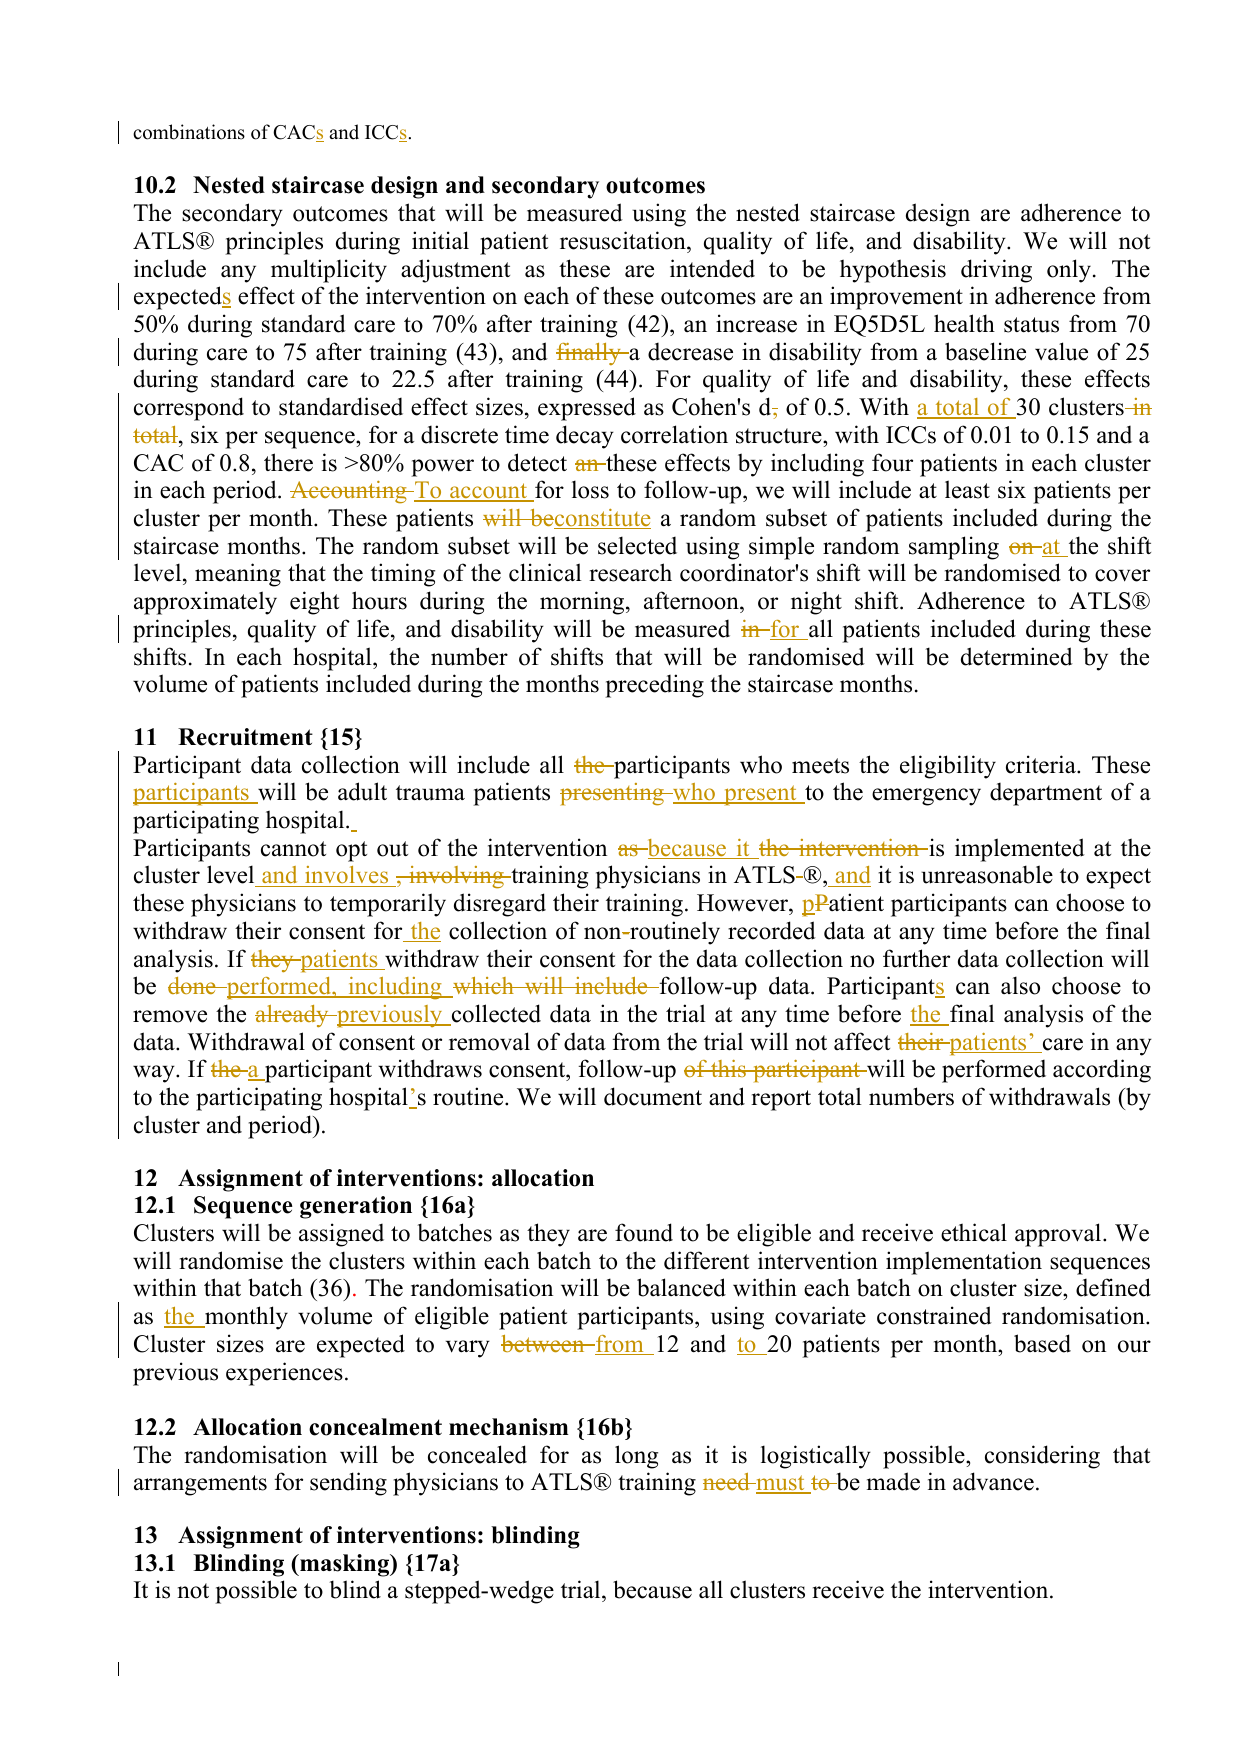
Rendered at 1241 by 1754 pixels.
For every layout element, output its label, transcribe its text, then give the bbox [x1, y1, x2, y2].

subtitle Recruitment {15} [133, 723, 1152, 751]
text Participant data collection will include all participants who meets the eligibility criteria. These will be adult trauma patients to the emergency department of a participating hospital. [133, 751, 1152, 834]
text The secondary outcomes that will be measured using the nested staircase design are adherence to ATLS® principles during initial patient resuscitation, quality of life, and disability. We will not include any multiplicity adjustment as these are intended to be hypothesis driving only. The expected effect of the intervention on each of these outcomes are an improvement in adherence from 50% during standard care to 70% after training (42), an increase in EQ5D5L health status from 70 during care to 75 after training (43), and a decrease in disability from a baseline value of 25 during standard care to 22.5 after training (44). For quality of life and disability, these effects correspond to standardised effect sizes, expressed as Cohen's d of 0.5. With 30 clusters, six per sequence, for a discrete time decay correlation structure, with ICCs of 0.01 to 0.15 and a CAC of 0.8, there is >80% power to detect these effects by including four patients in each cluster in each period. for loss to follow-up, we will include at least six patients per cluster per month. These patients a random subset of patients included during the staircase months. The random subset will be selected using simple random sampling the shift level, meaning that the timing of the clinical research coordinator's shift will be randomised to cover approximately eight hours during the morning, afternoon, or night shift. Adherence to ATLS® principles, quality of life, and disability will be measured all patients included during these shifts. In each hospital, the number of shifts that will be randomised will be determined by the volume of patients included during the months preceding the staircase months. [133, 199, 1152, 698]
subtitle Assignment of interventions: blinding [133, 1521, 1152, 1549]
text The randomisation will be concealed for as long as it is logistically possible, considering that arrangements for sending physicians to ATLS® training be made in advance. [133, 1441, 1152, 1496]
text Clusters will be assigned to batches as they are found to be eligible and receive ethical approval. We will randomise the clusters within each batch to the different intervention implementation sequences within that batch (36). The randomisation will be balanced within each batch on cluster size, defined as monthly volume of eligible patient participants, using covariate constrained randomisation. Cluster sizes are expected to vary 12 and 20 patients per month, based on our previous experiences. [133, 1219, 1152, 1385]
text It is not possible to blind a stepped-wedge trial, because all clusters receive the intervention. [133, 1577, 1152, 1604]
text Participants cannot opt out of the intervention is implemented at the cluster leveltraining physicians in ATLS®, it is unreasonable to expect these physicians to temporarily disregard their training. However, atient participants can choose to withdraw their consent for collection of nonroutinely recorded data at any time before the final analysis. If withdraw their consent for the data collection no further data collection will be follow-up data. Participant can also choose to remove the collected data in the trial at any time before final analysis of the data. Withdrawal of consent or removal of data from the trial will not affect care in any way. If participant withdraws consent, follow-up will be performed according to the participating hospitals routine. We will document and report total numbers of withdrawals (by cluster and period). [133, 834, 1152, 1139]
subtitle Assignment of interventions: allocation [133, 1164, 1152, 1191]
subtitle Allocation concealment mechanism {16b} [133, 1413, 1152, 1441]
subtitle Nested staircase design and secondary outcomes [133, 172, 1152, 199]
subtitle Sequence generation {16a} [133, 1191, 1152, 1219]
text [133, 121, 1152, 144]
subtitle Blinding (masking) {17a} [133, 1549, 1152, 1577]
